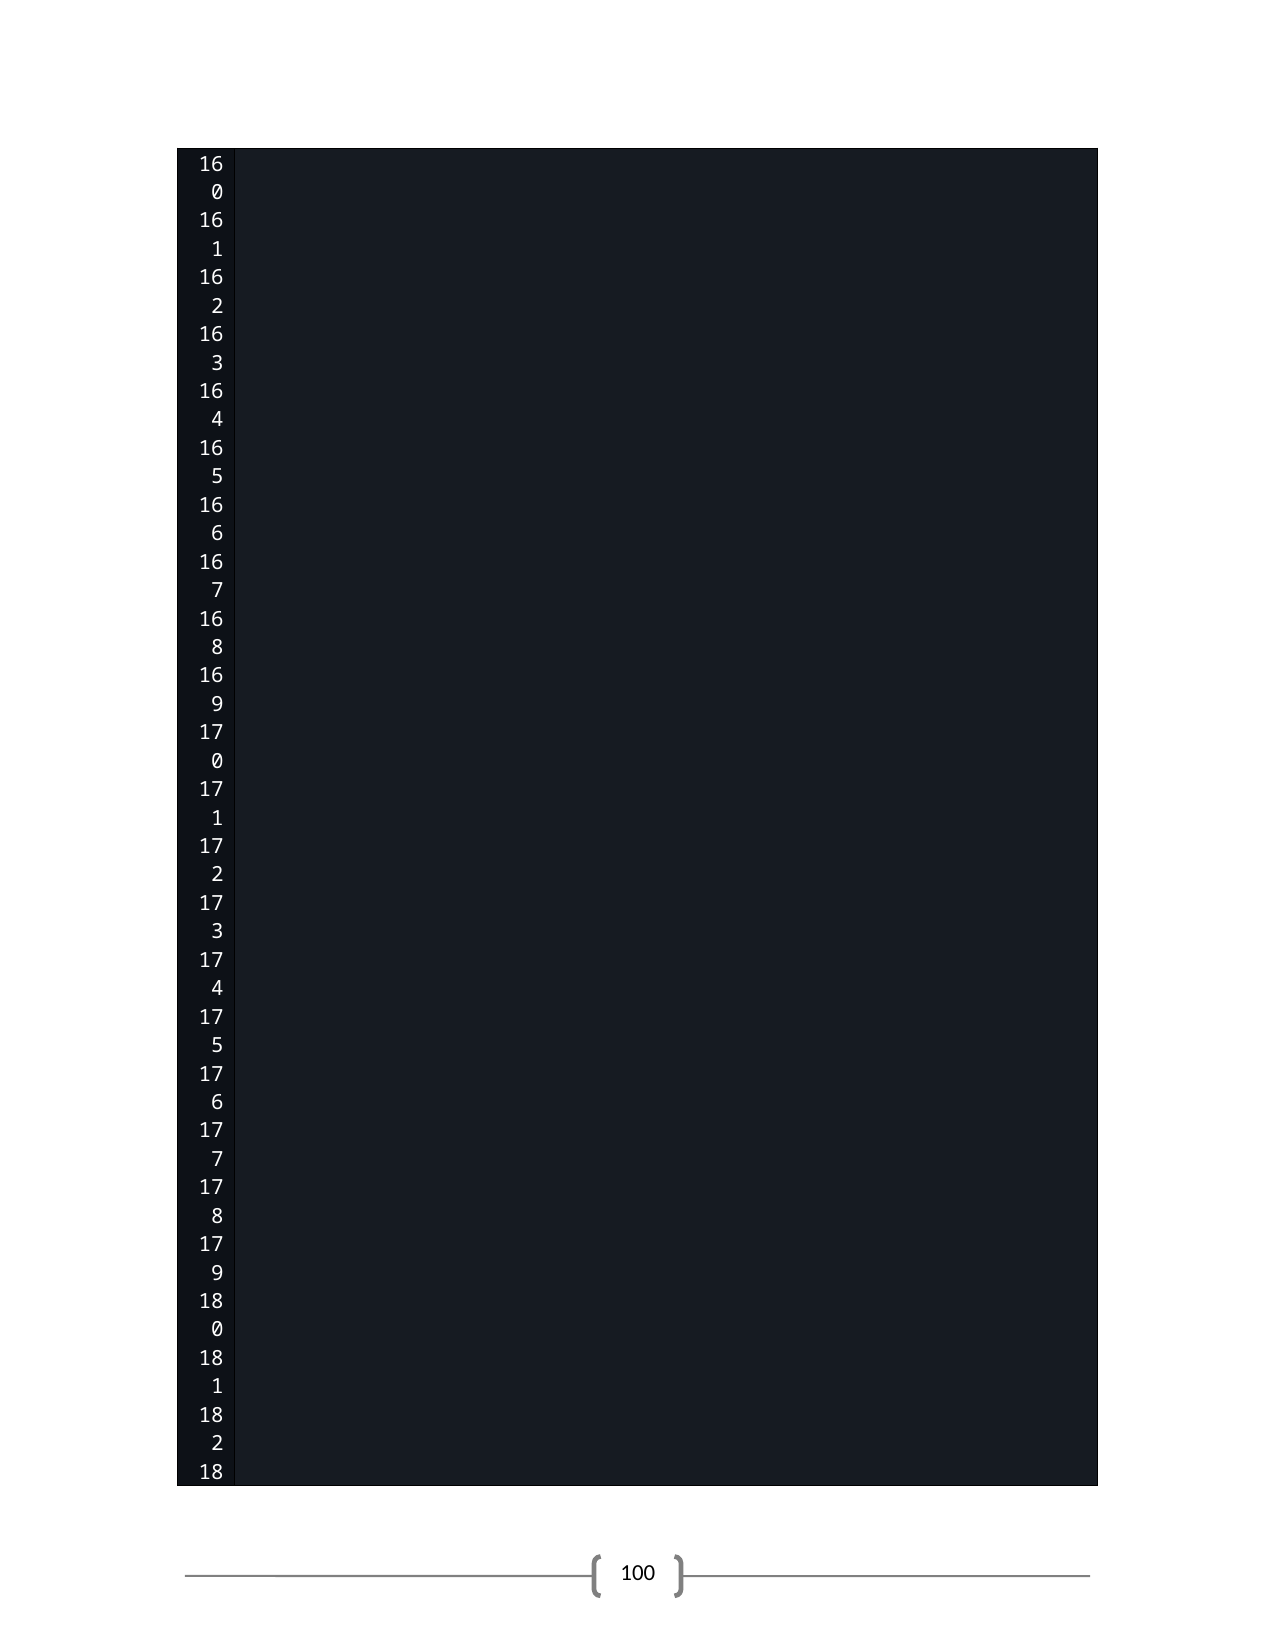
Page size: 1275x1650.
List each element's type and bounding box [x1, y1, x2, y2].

table_header [178, 149, 234, 1485]
table_header [235, 149, 1097, 1485]
